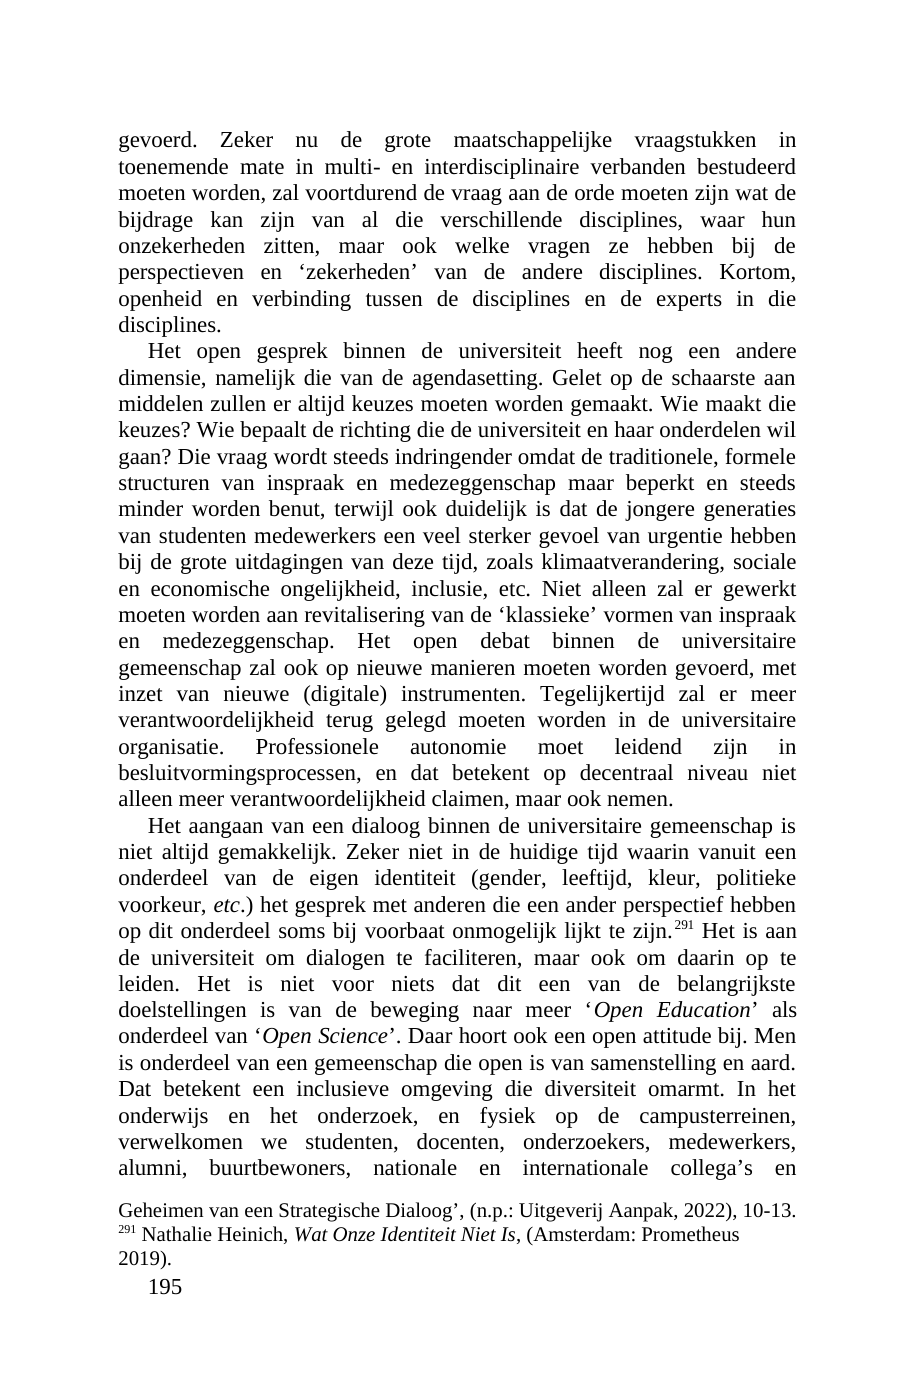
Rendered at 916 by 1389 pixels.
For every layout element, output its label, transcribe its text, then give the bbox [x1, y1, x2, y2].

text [118, 812, 797, 1181]
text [118, 127, 797, 337]
text Het open gesprek binnen de universiteit heeft nog een andere dimensie, namelijk die van de agendasetting. Gelet op de schaarste aan middelen zullen er altijd keuzes moeten worden gemaakt. Wie maakt die keuzes? Wie bepaalt de richting die de universiteit en haar onderdelen wil gaan? Die vraag wordt steeds indringender omdat de traditionele, formele structuren van inspraak en medezeggenschap maar beperkt en steeds minder worden benut, terwijl ook duidelijk is dat de jongere generaties van studenten medewerkers een veel sterker gevoel van urgentie hebben bij de grote uitdagingen van deze tijd, zoals klimaatverandering, sociale en economische ongelijkheid, inclusie, etc. Niet alleen zal er gewerkt moeten worden aan revitalisering van de ‘klassieke’ vormen van inspraak en medezeggenschap. Het open debat binnen de universitaire gemeenschap zal ook op nieuwe manieren moeten worden gevoerd, met inzet van nieuwe (digitale) instrumenten. Tegelijkertijd zal er meer verantwoordelijkheid terug gelegd moeten worden in de universitaire organisatie. Professionele autonomie moet leidend zijn in besluitvormingsprocessen, en dat betekent op decentraal niveau niet alleen meer verantwoordelijkheid claimen, maar ook nemen. [118, 337, 797, 812]
